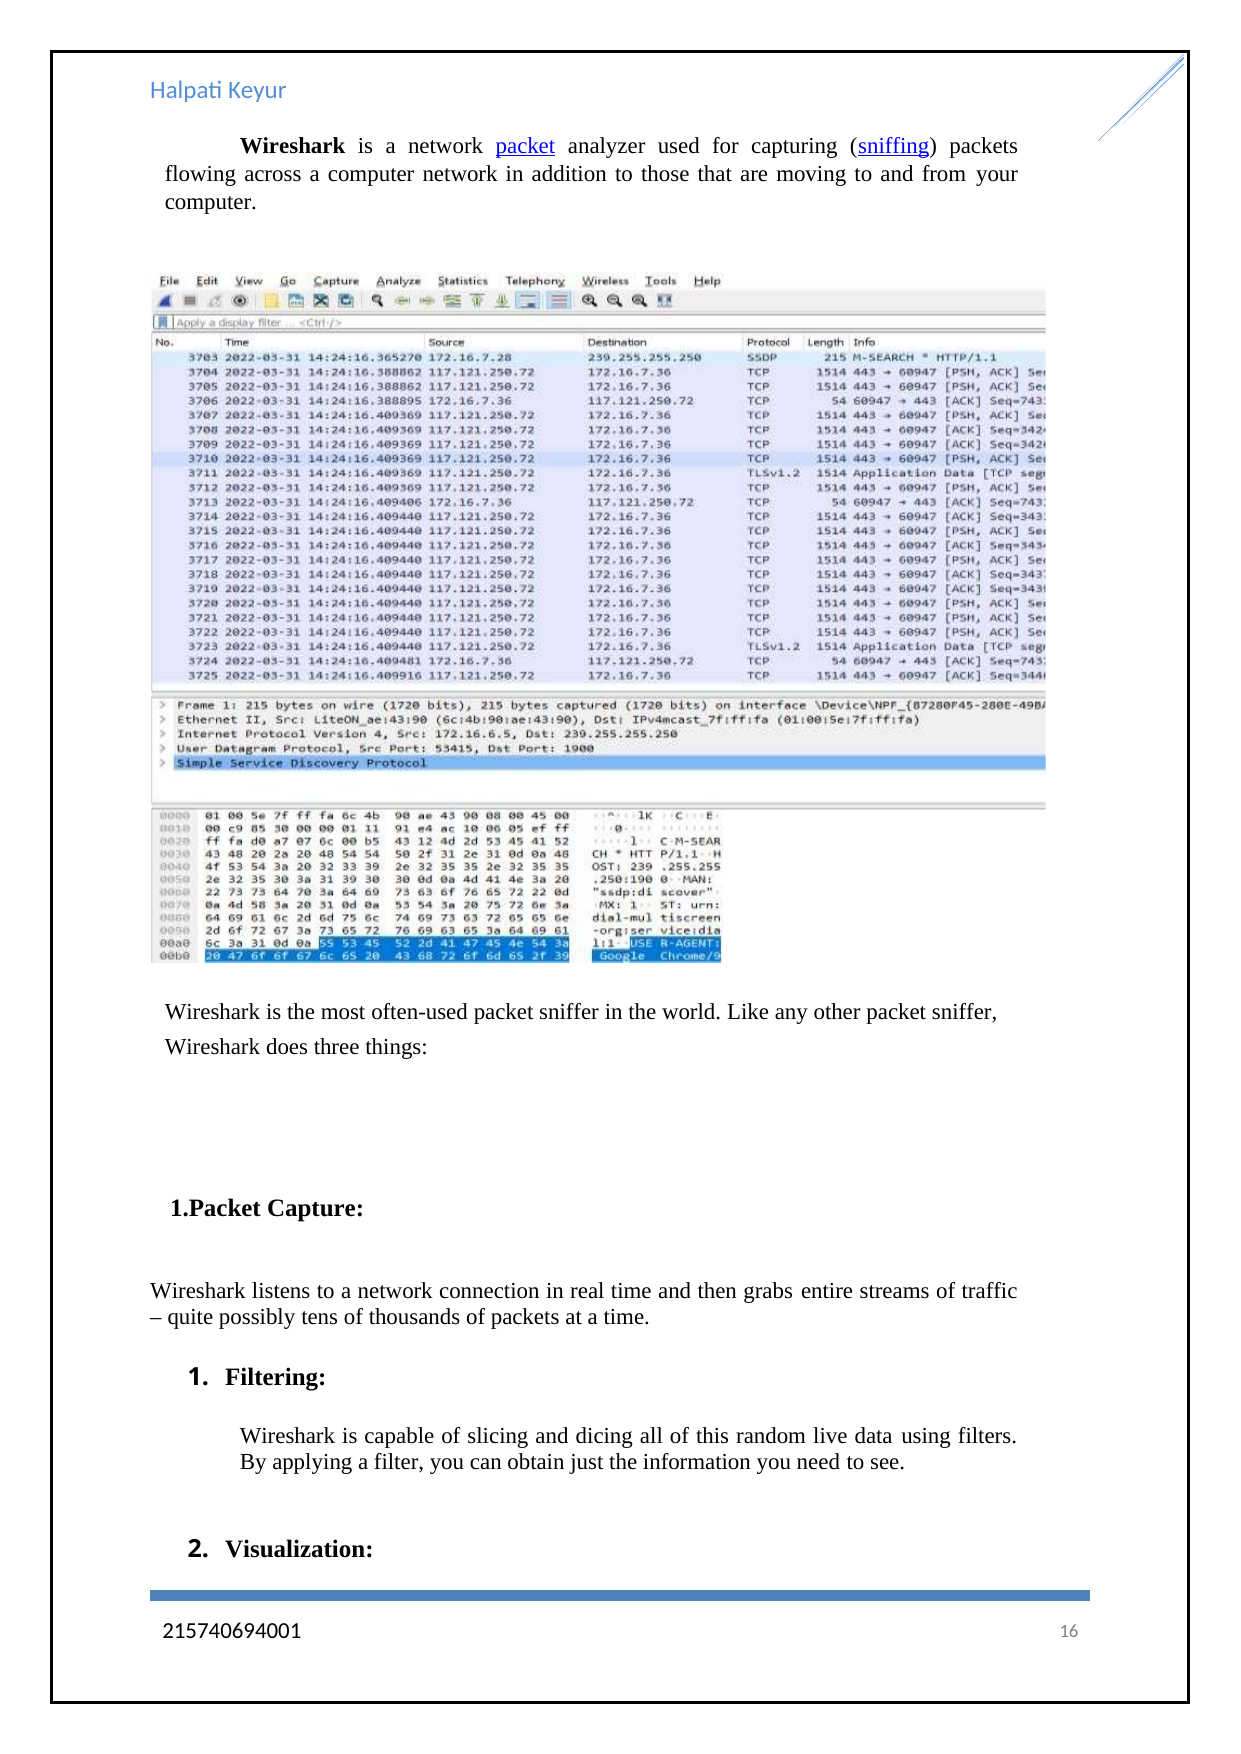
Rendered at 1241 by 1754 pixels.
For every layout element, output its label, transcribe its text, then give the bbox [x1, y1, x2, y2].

picture [151, 272, 1046, 963]
text Wireshark listens to a network connection in real time and then grabs entire streams of traffic – quite possibly tens of thousands of packets at a time. [150, 1277, 1017, 1329]
text Wireshark is a network packet analyzer used for capturing (sniffing) packets flowing across a computer network in addition to those that are moving to and from your computer. [164, 132, 1018, 214]
subtitle Filtering: [187, 1359, 1090, 1393]
text Wireshark is capable of slicing and dicing all of this random live data using filters. By applying a filter, you can obtain just the information you need to see. [239, 1422, 1017, 1475]
subtitle Visualization: [187, 1531, 1090, 1565]
subtitle 1.Packet Capture: [150, 1193, 364, 1221]
text Wireshark is the most often-used packet sniffer in the world. Like any other packet sniffer, Wireshark does three things: [164, 963, 1018, 1059]
